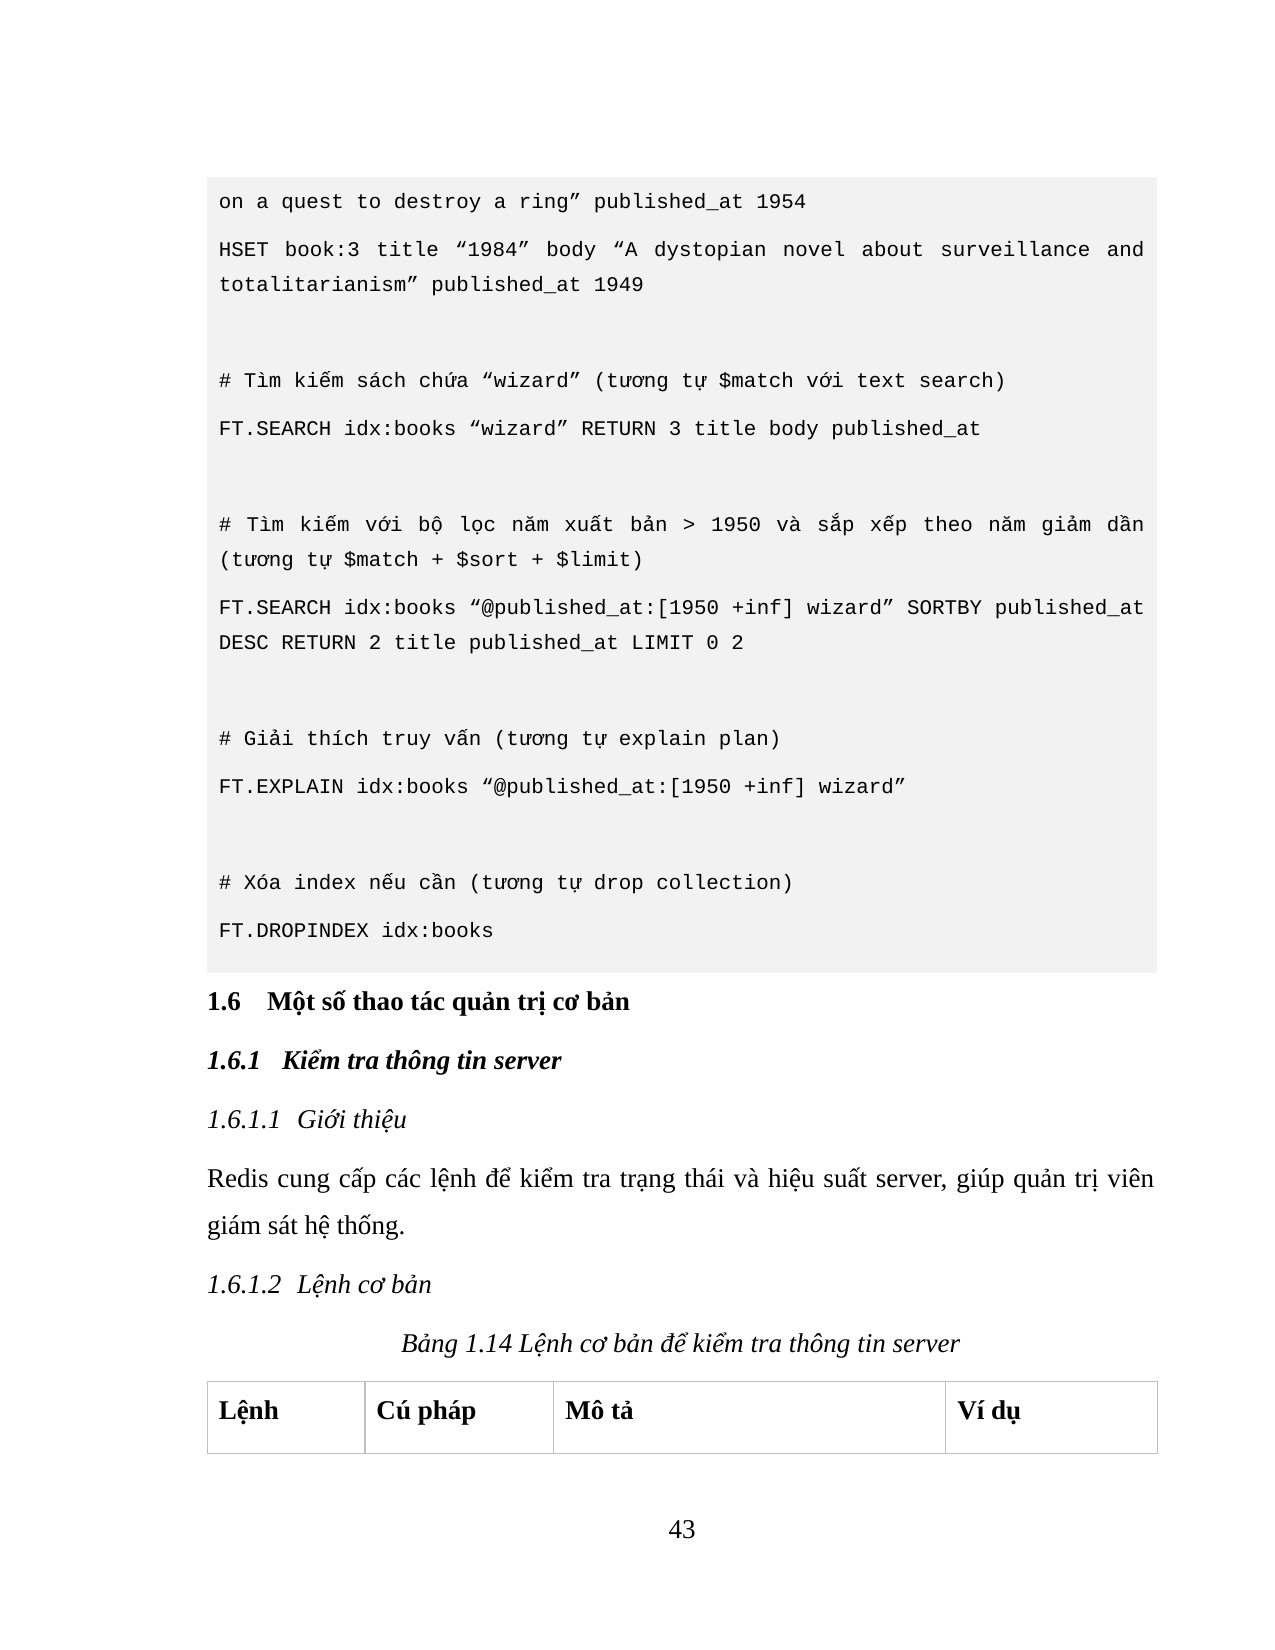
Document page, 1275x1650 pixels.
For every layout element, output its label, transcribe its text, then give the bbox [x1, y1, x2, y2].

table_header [208, 178, 1156, 972]
text Redis cung cấp các lệnh để kiểm tra trạng thái và hiệu suất server, giúp quản trị viên giám sát hệ thống. [207, 1163, 1157, 1240]
table_header Ví dụ [946, 1382, 1157, 1453]
subtitle Kiểm tra thông tin server [207, 1044, 1157, 1075]
table_header Cú pháp [366, 1382, 553, 1453]
subtitle Lệnh cơ bản [207, 1268, 1157, 1299]
subtitle Giới thiệu [207, 1103, 1157, 1134]
table_header Mô tả [554, 1382, 945, 1453]
subtitle Một số thao tác quản trị cơ bản [207, 985, 1157, 1016]
text Bảng 1.14 Lệnh cơ bản để kiểm tra thông tin server [207, 1328, 1157, 1359]
table_header Lệnh [208, 1382, 364, 1453]
